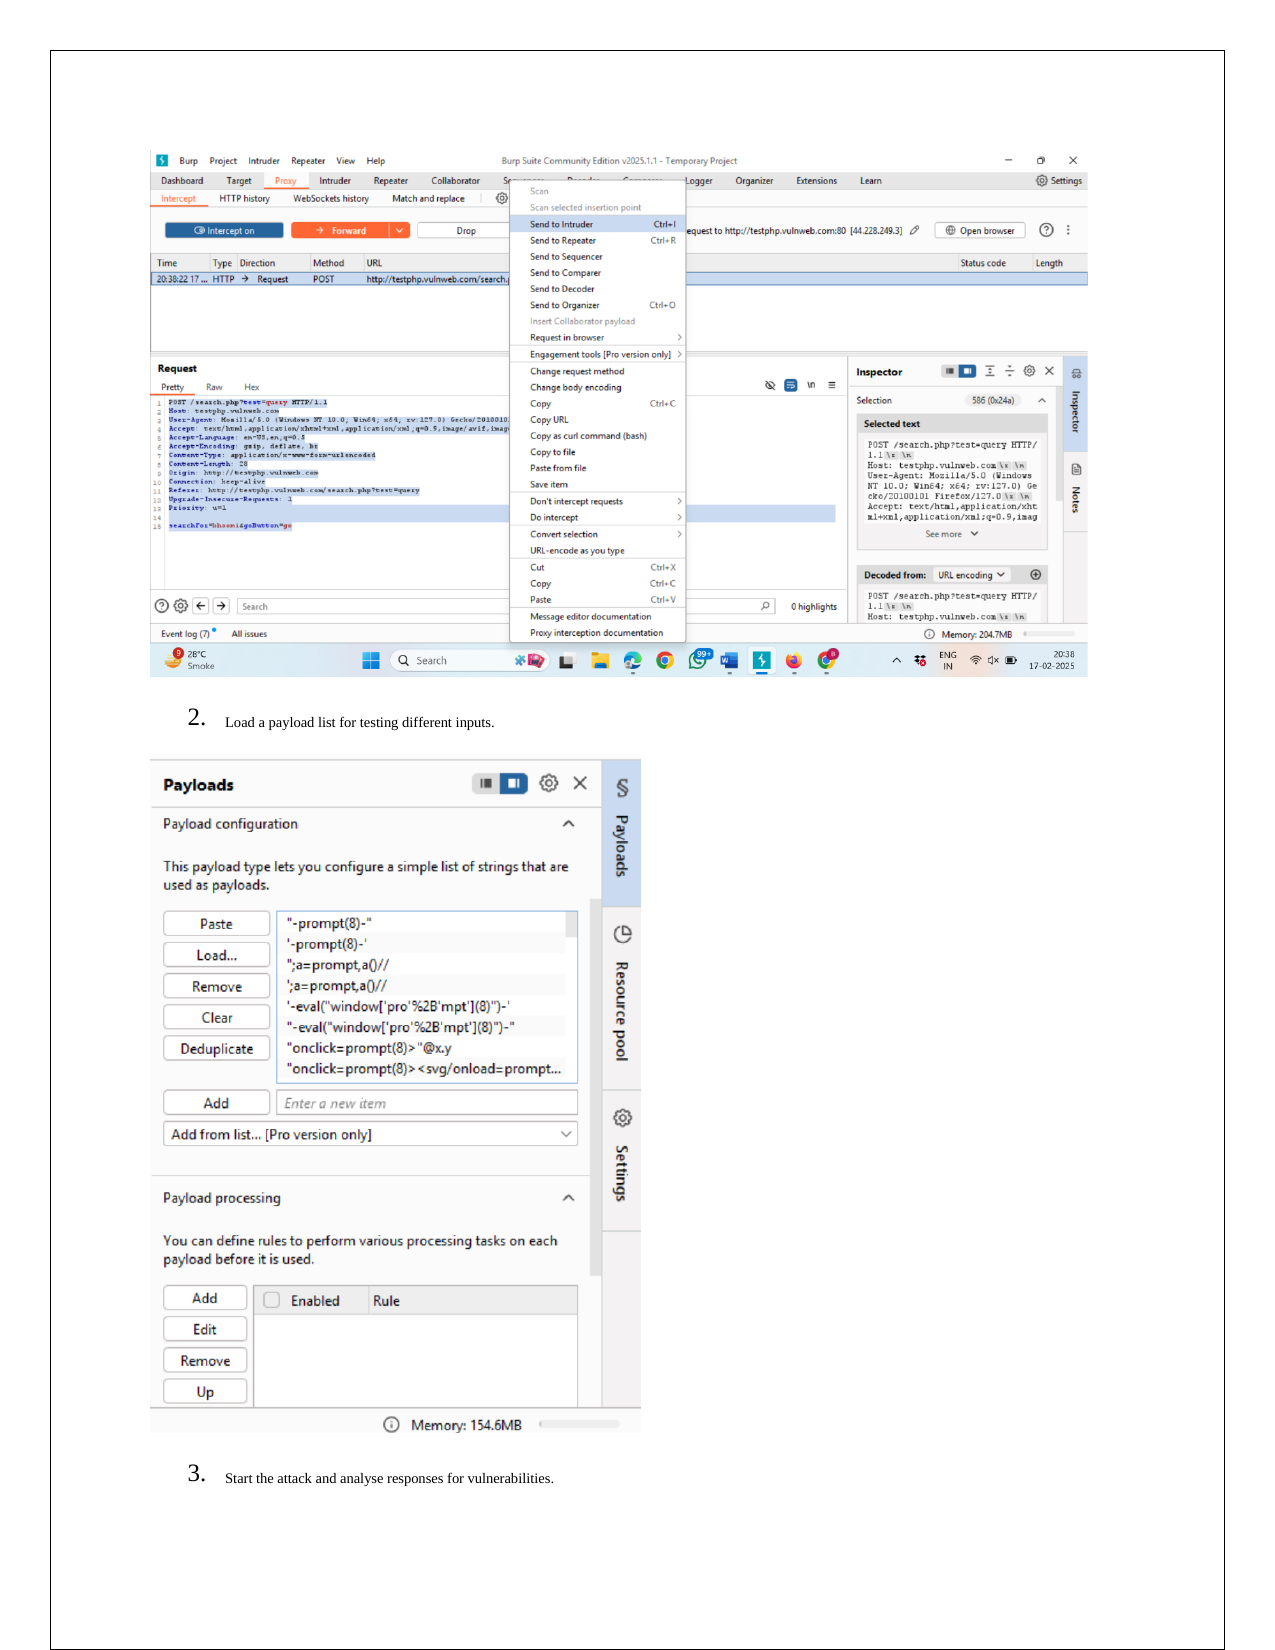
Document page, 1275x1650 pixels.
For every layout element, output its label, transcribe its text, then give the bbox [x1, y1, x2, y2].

list Load a payload list for testing different inputs. [187, 702, 1125, 731]
picture [150, 150, 1088, 677]
picture [150, 755, 641, 1433]
list Start the attack and analyse responses for vulnerabilities. [187, 1458, 1125, 1487]
